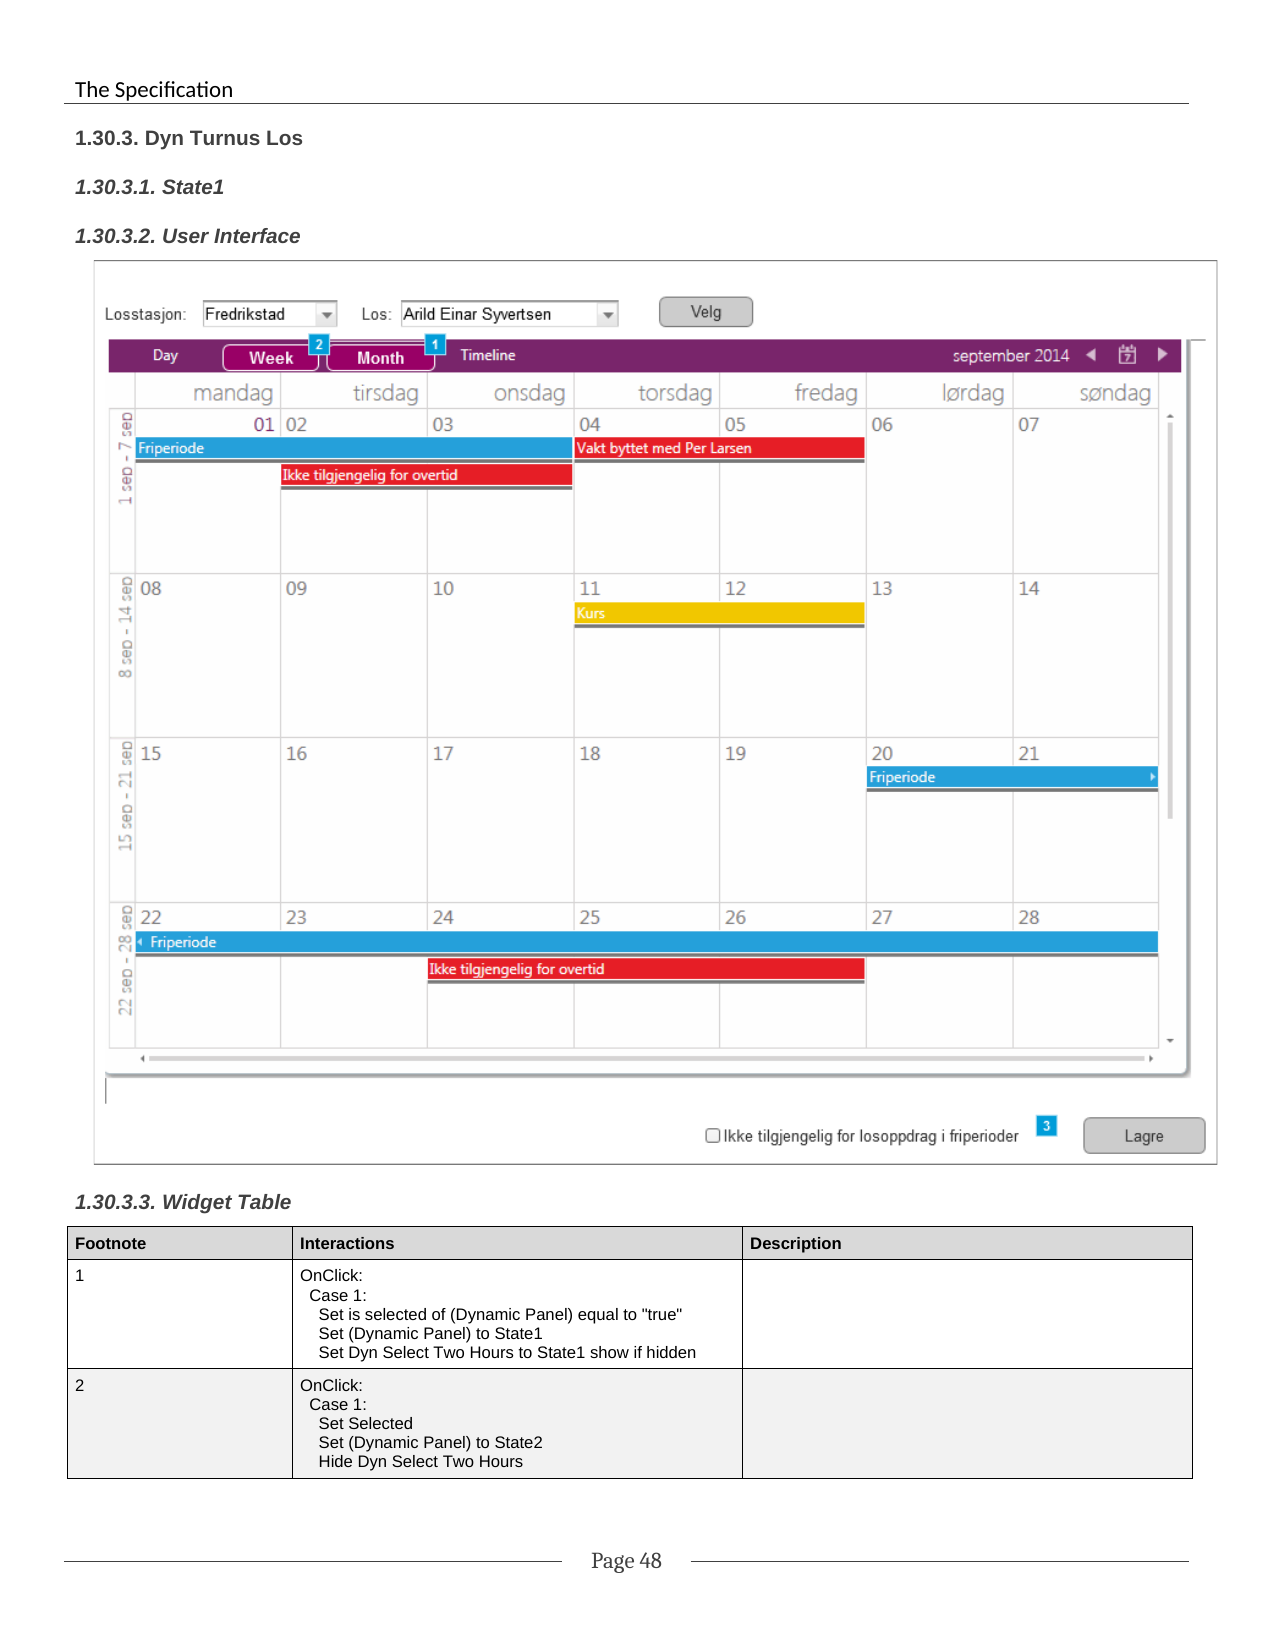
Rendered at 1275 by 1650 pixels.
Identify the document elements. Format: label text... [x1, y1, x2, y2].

table_header Interactions [293, 1227, 742, 1259]
table_cell OnClick: Case 1: Set is selected of (Dynamic Panel) equal to "true" Set (Dynamic Panel) to State1 Set Dyn Select Two Hours to State1 show if hidden [293, 1260, 742, 1368]
table_cell 1 [68, 1260, 292, 1368]
table_cell [743, 1369, 1192, 1478]
subtitle Widget Table [75, 1190, 1200, 1214]
subtitle Dyn Turnus Los [75, 126, 1200, 150]
table_cell [743, 1260, 1192, 1368]
subtitle User Interface [75, 224, 1200, 248]
table_cell 2 [68, 1369, 292, 1478]
subtitle State1 [75, 175, 1200, 199]
table_header Footnote [68, 1227, 292, 1259]
table_cell OnClick: Case 1: Set Selected Set (Dynamic Panel) to State2 Hide Dyn Select Two Hours [293, 1369, 742, 1478]
table_header Description [743, 1227, 1192, 1259]
